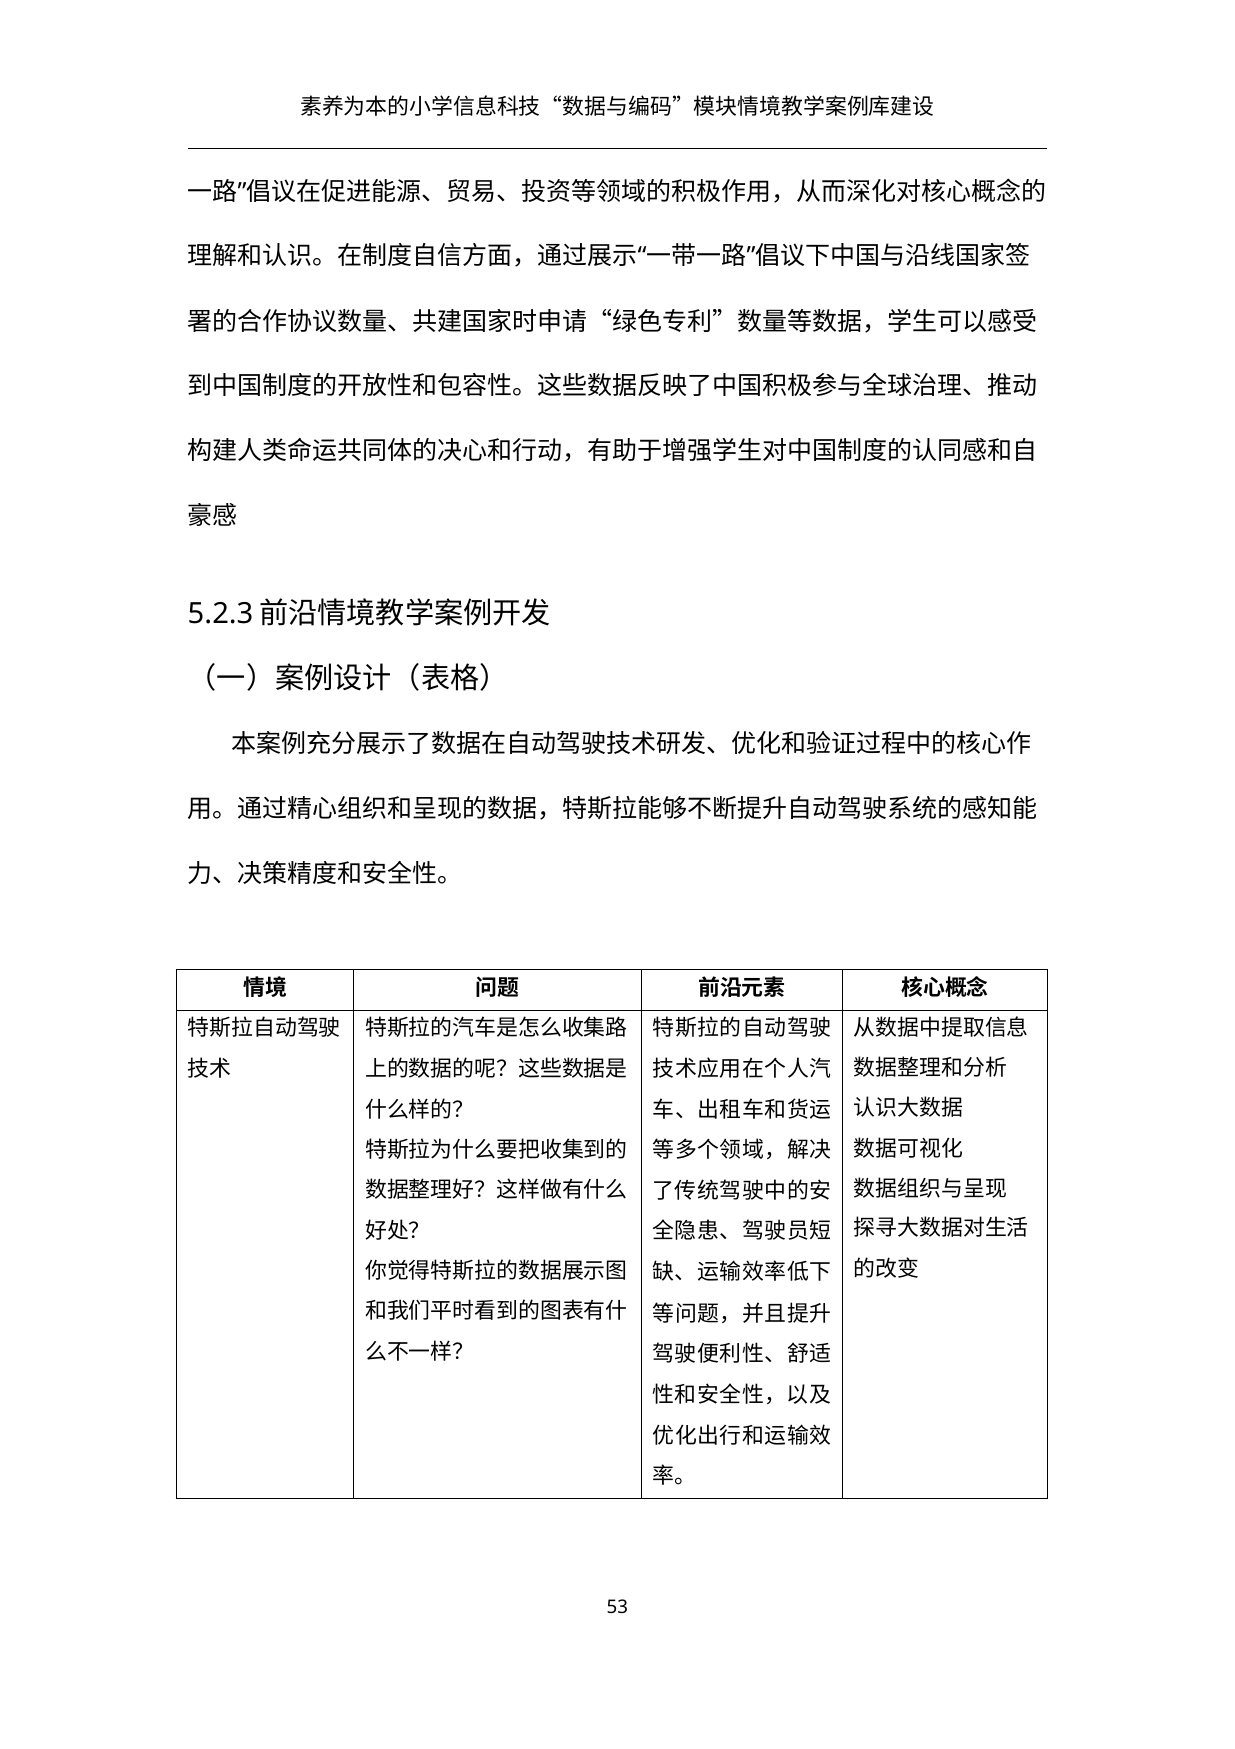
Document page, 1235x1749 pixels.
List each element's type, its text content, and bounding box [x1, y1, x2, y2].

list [187, 157, 1047, 547]
table_header 情境 [177, 970, 353, 1010]
list 5.2.3前沿情境教学案例开发 [187, 579, 1047, 644]
table_cell 从数据中提取信息 数据整理和分析 认识大数据 数据可视化 数据组织与呈现 探寻大数据对生活的改变 [843, 1011, 1047, 1497]
table_header 核心概念 [843, 970, 1047, 1010]
table_cell 特斯拉的自动驾驶技术应用在个人汽车、出租车和货运等多个领域，解决了传统驾驶中的安全隐患、驾驶员短缺、运输效率低下等问题，并且提升驾驶便利性、舒适性和安全性，以及优化出行和运输效率。 [642, 1011, 842, 1497]
table_cell 特斯拉自动驾驶技术 [177, 1011, 353, 1497]
table_header 前沿元素 [642, 970, 842, 1010]
list 本案例充分展示了数据在自动驾驶技术研发、优化和验证过程中的核心作用。通过精心组织和呈现的数据，特斯拉能够不断提升自动驾驶系统的感知能力、决策精度和安全性。 [187, 709, 1047, 904]
table_cell 特斯拉的汽车是怎么收集路上的数据的呢？这些数据是什么样的？ 特斯拉为什么要把收集到的数据整理好？这样做有什么好处？ 你觉得特斯拉的数据展示图和我们平时看到的图表有什么不一样？ [354, 1011, 641, 1497]
list 案例设计（表格） [187, 644, 1047, 709]
table_header 问题 [354, 970, 641, 1010]
